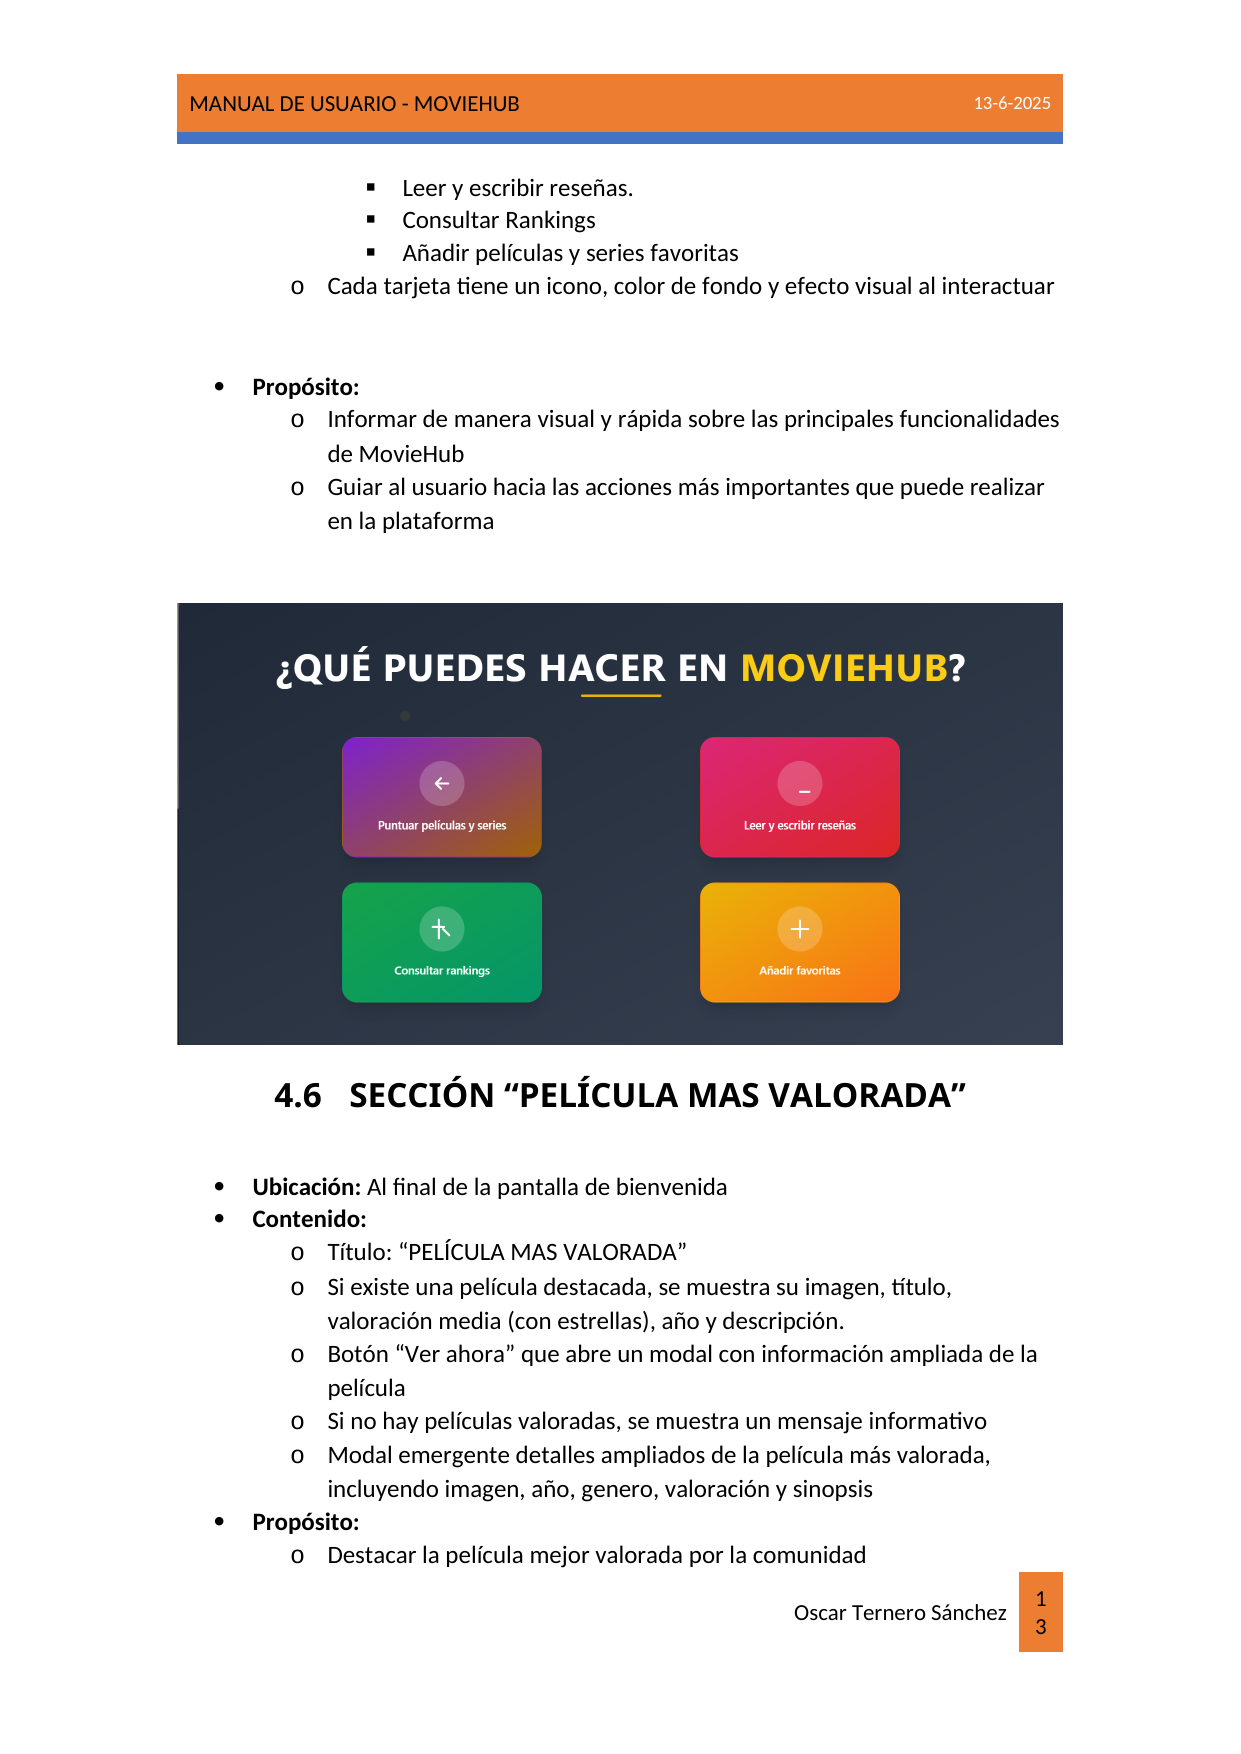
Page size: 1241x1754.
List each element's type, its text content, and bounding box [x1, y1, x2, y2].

list Guiar al usuario hacia las acciones más importantes que puede realizar en la plataforma [290, 471, 1063, 535]
list Modal emergente detalles ampliados de la película más valorada, incluyendo imagen, año, genero, valoración y sinopsis [290, 1439, 1063, 1504]
list Si no hay películas valoradas, se muestra un mensaje informativo [290, 1405, 1063, 1437]
list Cada tarjeta tiene un icono, color de fondo y efecto visual al interactuar [290, 271, 1063, 302]
picture [177, 603, 1063, 1045]
list Propósito: [215, 371, 1063, 401]
list Informar de manera visual y rápida sobre las principales funcionalidades de MovieHub [290, 403, 1063, 468]
list Si existe una película destacada, se muestra su imagen, título, valoración media (con estrellas), año y descripción. [290, 1271, 1063, 1335]
list Destacar la película mejor valorada por la comunidad [290, 1539, 1063, 1571]
list Leer y escribir reseñas. [365, 172, 1063, 202]
list Contenido: [215, 1203, 1063, 1234]
list Consultar Rankings [365, 205, 1063, 235]
subtitle SECCIÓN “PELÍCULA MAS VALORADA” [177, 1072, 1063, 1117]
list Botón “Ver ahora” que abre un modal con información ampliada de la película [290, 1338, 1063, 1402]
list Propósito: [215, 1506, 1063, 1537]
list Ubicación: Al final de la pantalla de bienvenida [215, 1171, 1063, 1201]
list Añadir películas y series favoritas [365, 238, 1063, 268]
list Título: “PELÍCULA MAS VALORADA” [290, 1236, 1063, 1268]
